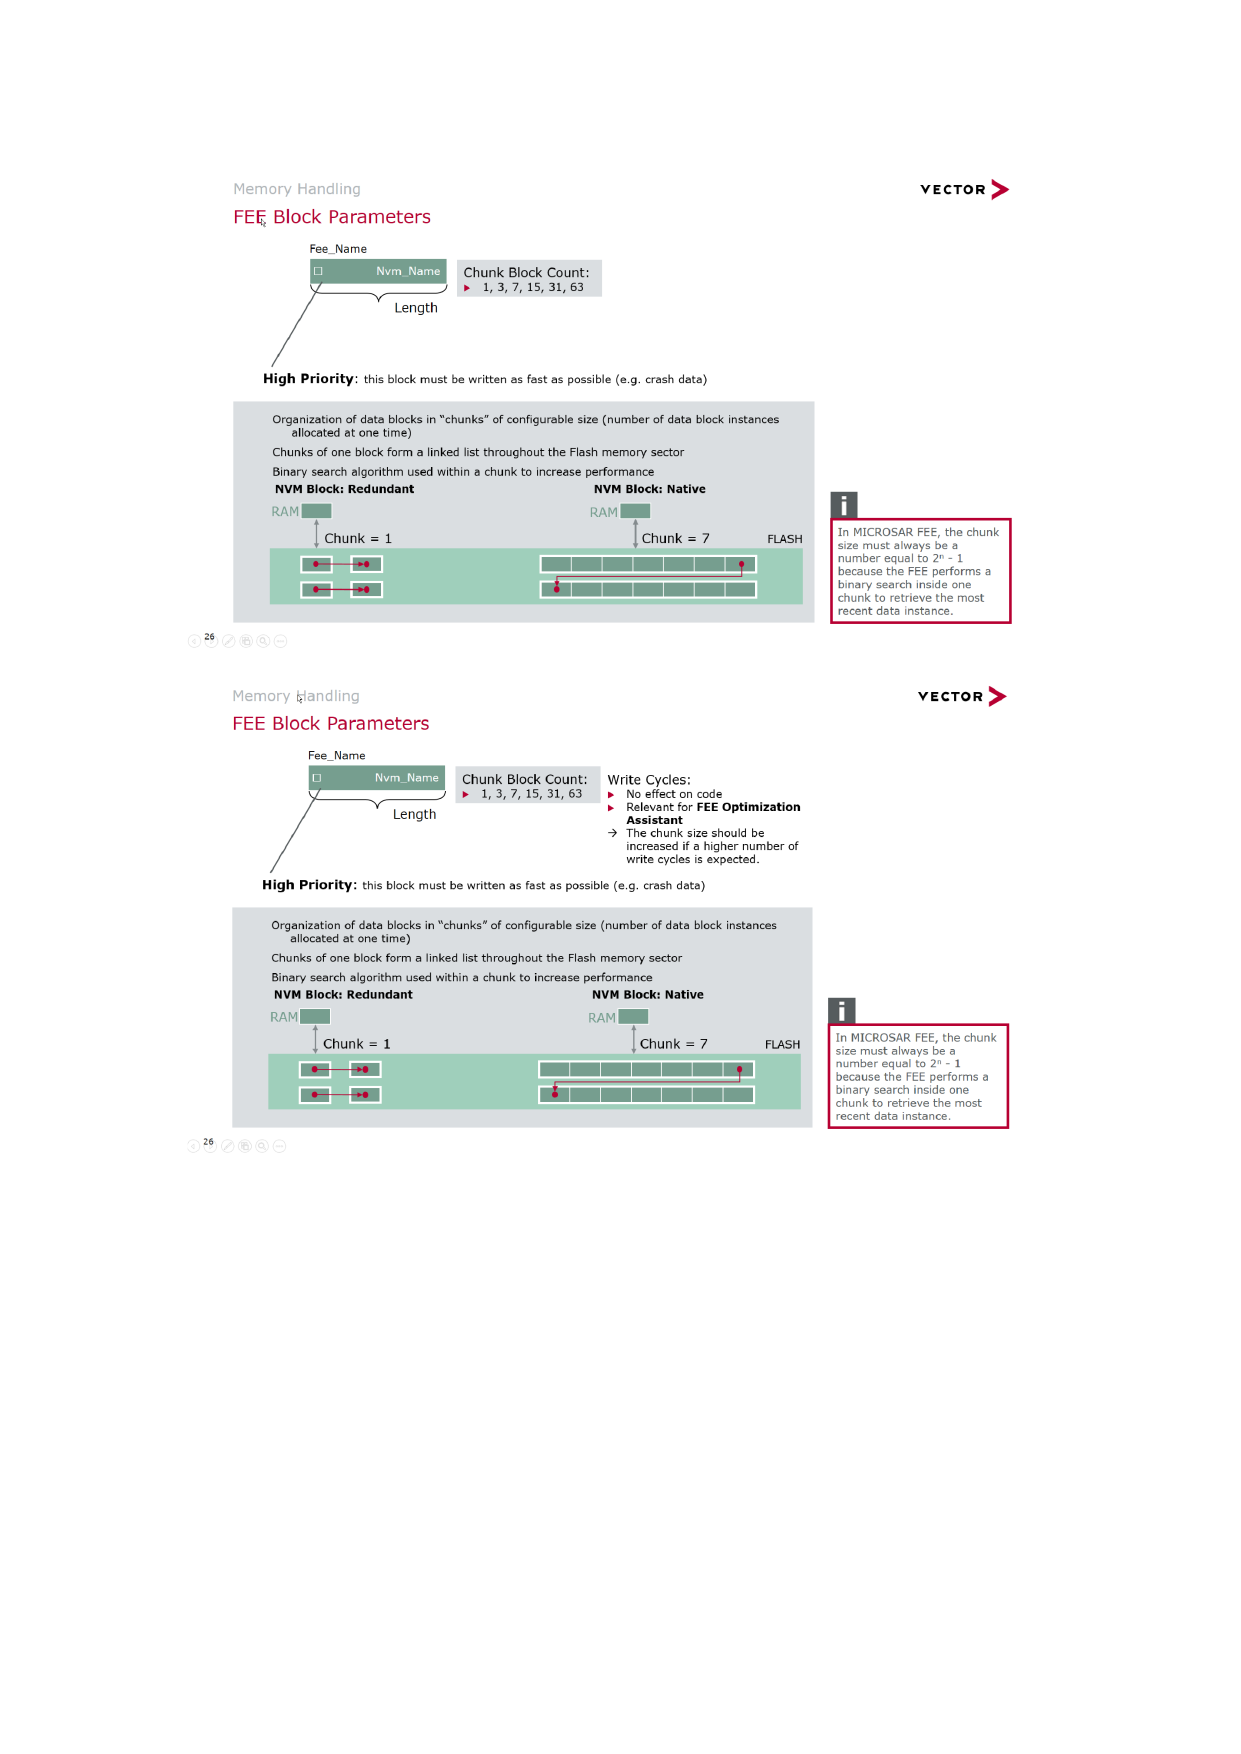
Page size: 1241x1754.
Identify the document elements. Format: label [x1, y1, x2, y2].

picture [187, 668, 1053, 1153]
picture [187, 162, 1053, 648]
